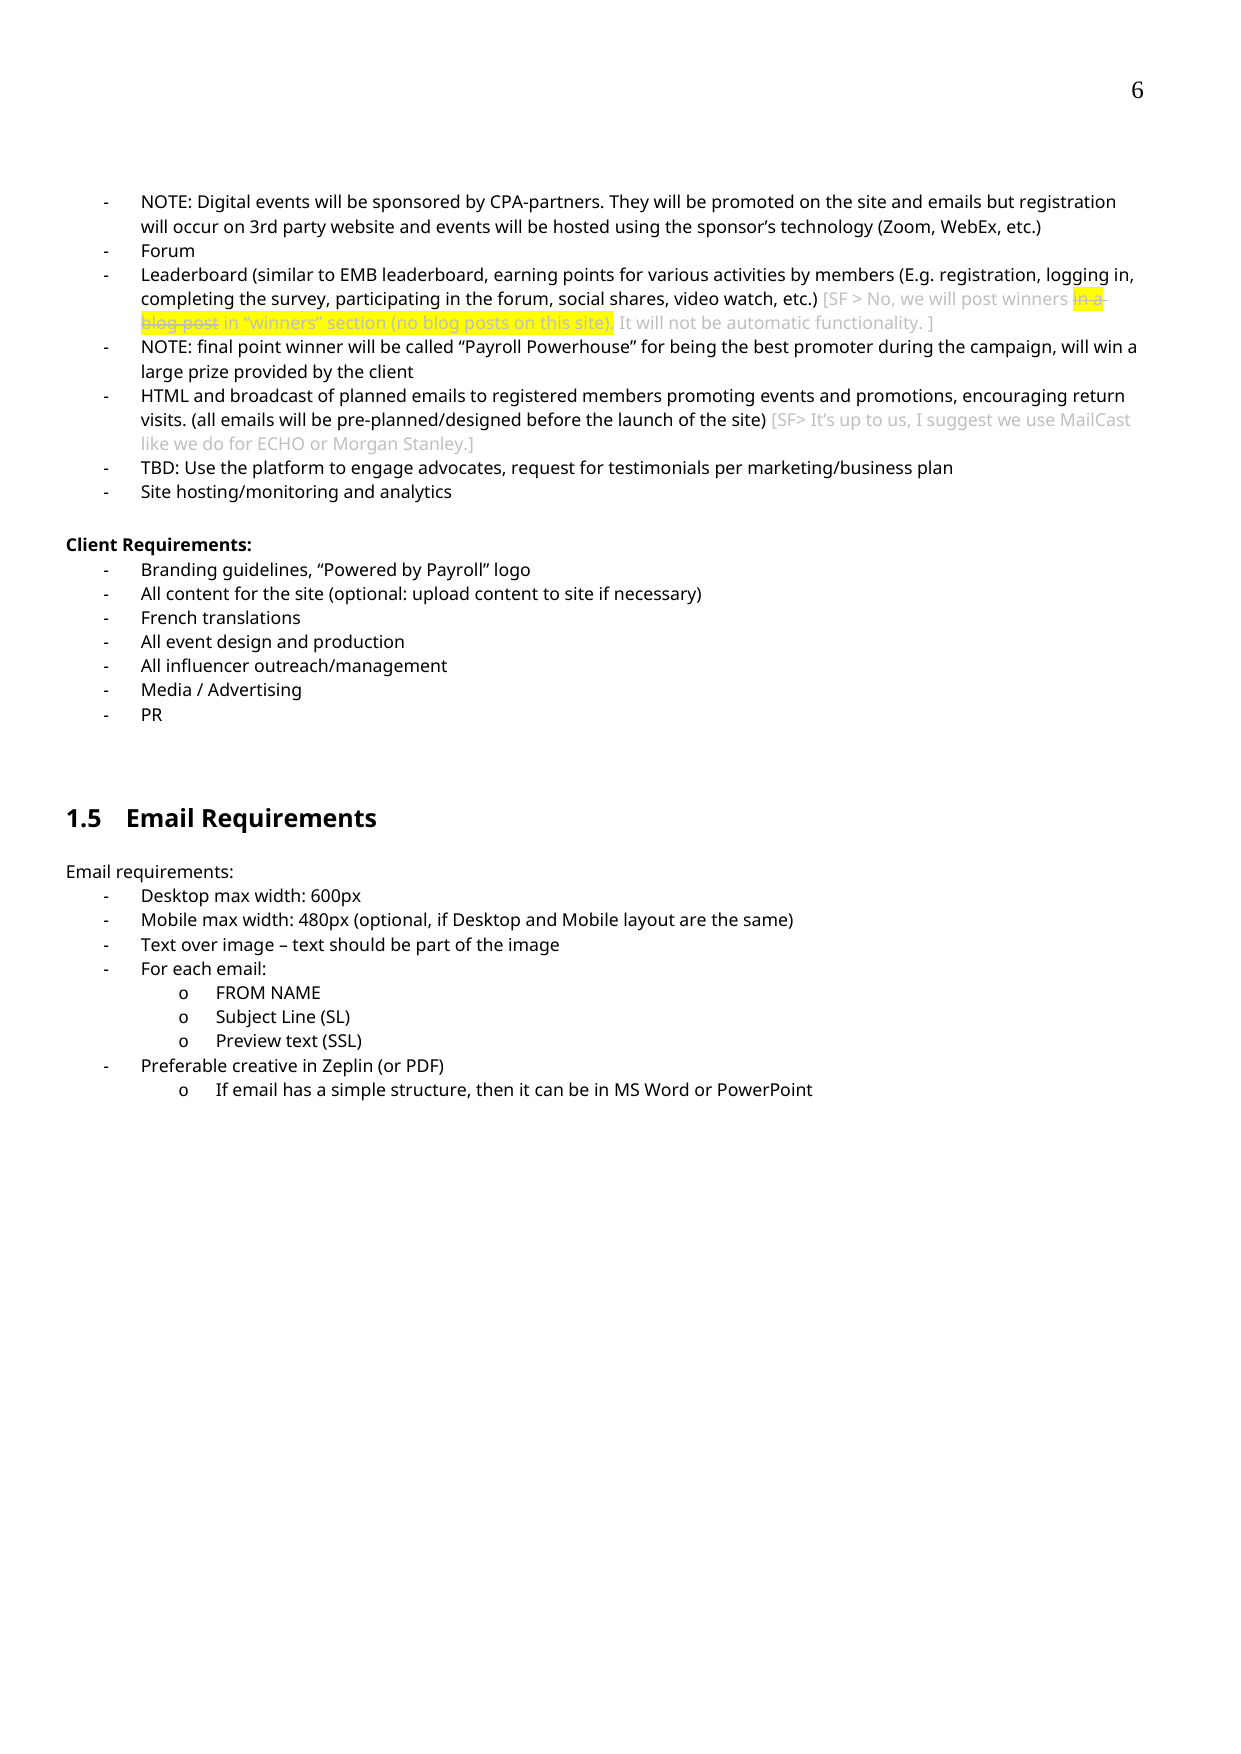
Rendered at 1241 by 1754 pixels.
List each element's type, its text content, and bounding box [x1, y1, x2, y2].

list Media / Advertising [103, 678, 1144, 702]
list French translations [103, 605, 1144, 629]
list PR [103, 702, 1144, 726]
list Forum [103, 238, 1144, 262]
list Branding guidelines, “Powered by Payroll” logo [103, 557, 1144, 581]
list Mobile max width: 480px (optional, if Desktop and Mobile layout are the same) [103, 908, 1144, 932]
list All event design and production [103, 629, 1144, 654]
list Subject Line (SL) [178, 1004, 1144, 1029]
list All influencer outreach/management [103, 654, 1144, 678]
list Leaderboard (similar to EMB leaderboard, earning points for various activities by members (E.g. registration, logging in, completing the survey, participating in the forum, social shares, video watch, etc.) [SF > No, we will post winners in a blog post in “winners” section (no blog posts on this site). It will not be automatic functionality. ] [103, 262, 1144, 335]
list For each email: [103, 956, 1144, 980]
list FROM NAME [178, 980, 1144, 1004]
list If email has a simple structure, then it can be in MS Word or PowerPoint [178, 1077, 1144, 1102]
list Preferable creative in Zeplin (or PDF) [103, 1053, 1144, 1077]
subtitle Email Requirements [66, 800, 1144, 834]
list Desktop max width: 600px [103, 884, 1144, 908]
list All content for the site (optional: upload content to site if necessary) [103, 581, 1144, 605]
list HTML and broadcast of planned emails to registered members promoting events and promotions, encouraging return visits. (all emails will be pre-planned/designed before the launch of the site) [SF> It’s up to us, I suggest we use MailCast like we do for ECHO or Morgan Stanley.] [103, 383, 1144, 456]
text Email requirements: [66, 859, 1144, 884]
list Preview text (SSL) [178, 1029, 1144, 1053]
list TBD: Use the platform to engage advocates, request for testimonials per marketing/business plan [103, 456, 1144, 480]
list NOTE: final point winner will be called “Payroll Powerhouse” for being the best promoter during the campaign, will win a large prize provided by the client [103, 335, 1144, 383]
list NOTE: Digital events will be sponsored by CPA-partners. They will be promoted on the site and emails but registration will occur on 3rd party website and events will be hosted using the sponsor’s technology (Zoom, WebEx, etc.) [103, 190, 1144, 238]
list Site hosting/monitoring and analytics [103, 480, 1144, 504]
list Text over image – text should be part of the image [103, 932, 1144, 956]
text Client Requirements: [66, 533, 1144, 557]
